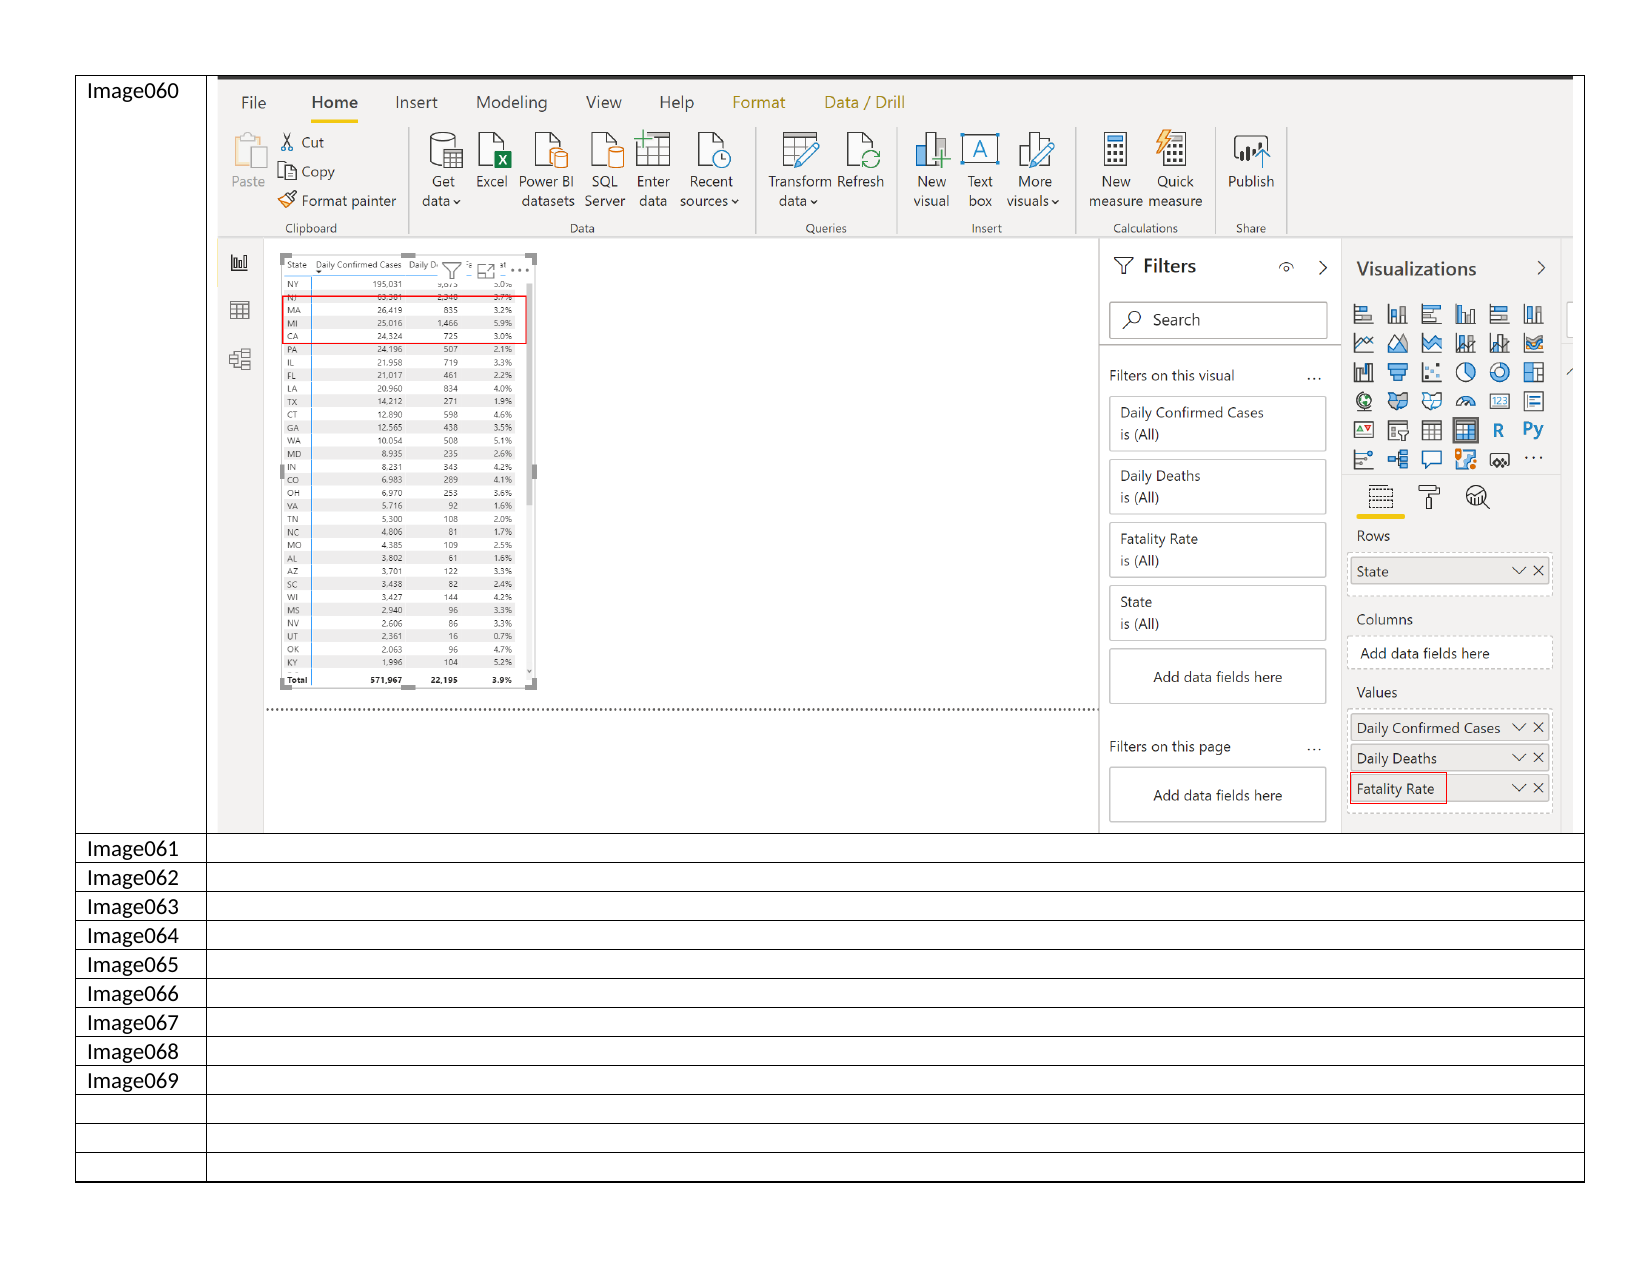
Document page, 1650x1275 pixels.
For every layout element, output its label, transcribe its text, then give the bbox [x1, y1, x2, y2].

table_cell [207, 921, 1584, 949]
picture [217, 76, 1573, 833]
table_cell [207, 1037, 1584, 1065]
table_cell [207, 892, 1584, 920]
table_cell Image060 [76, 76, 206, 833]
table_cell [1573, 76, 1584, 833]
table_cell Image069 [76, 1066, 206, 1094]
table_cell [76, 1124, 206, 1152]
table_cell [207, 834, 1584, 862]
table_cell Image062 [76, 863, 206, 891]
table_cell Image063 [76, 892, 206, 920]
table_cell [207, 950, 1584, 978]
table_cell [76, 1153, 206, 1181]
table_cell [207, 1124, 1584, 1152]
table_cell Image061 [76, 834, 206, 862]
table_cell Image065 [76, 950, 206, 978]
table_cell Image066 [76, 979, 206, 1007]
table_cell [207, 1066, 1584, 1094]
table_cell [207, 76, 217, 833]
table_cell [207, 863, 1584, 891]
table_cell Image064 [76, 921, 206, 949]
table_cell [76, 1095, 206, 1123]
table_cell [207, 1095, 1584, 1123]
table_cell Image068 [76, 1037, 206, 1065]
table_cell Image067 [76, 1008, 206, 1036]
table_cell [207, 1153, 1584, 1181]
table_cell [207, 1008, 1584, 1036]
table_cell [207, 979, 1584, 1007]
